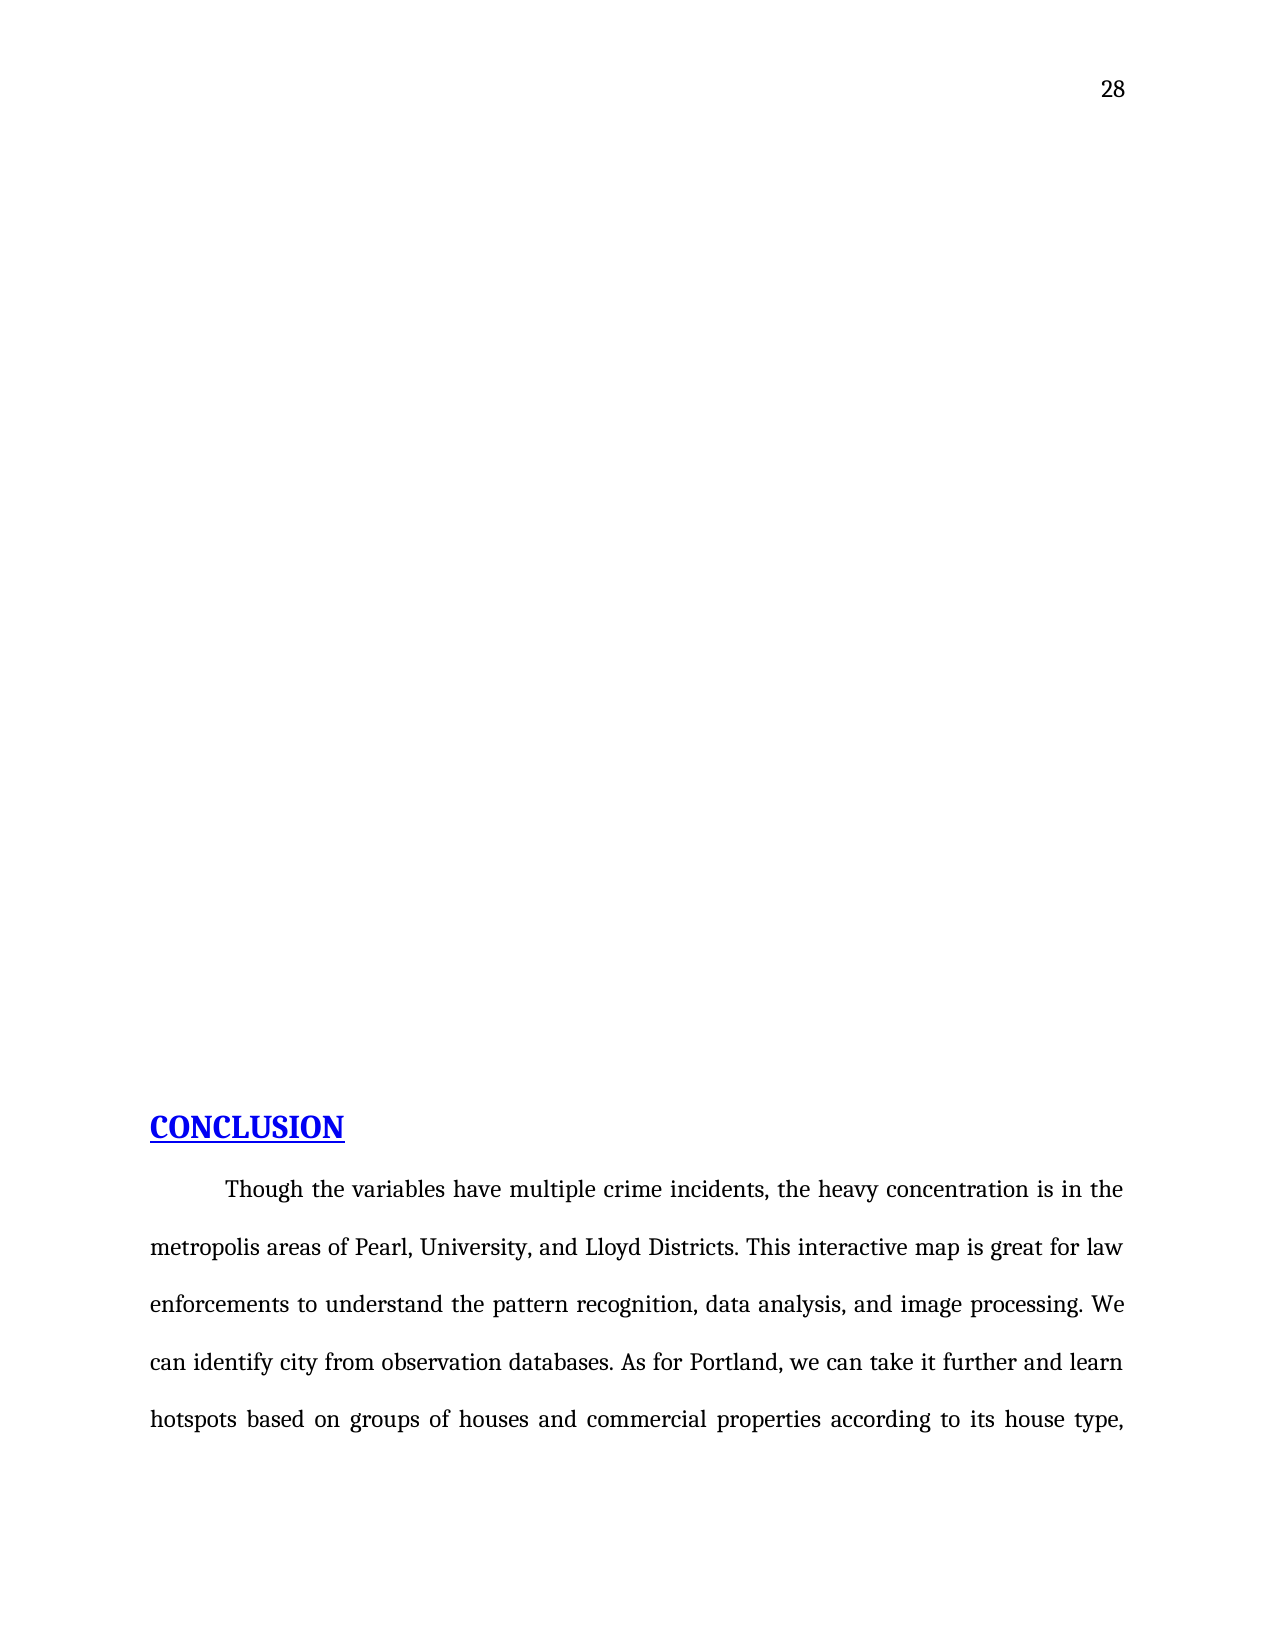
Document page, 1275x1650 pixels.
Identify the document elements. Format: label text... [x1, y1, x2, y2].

text CONCLUSION [150, 1108, 1125, 1147]
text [150, 1175, 1125, 1434]
